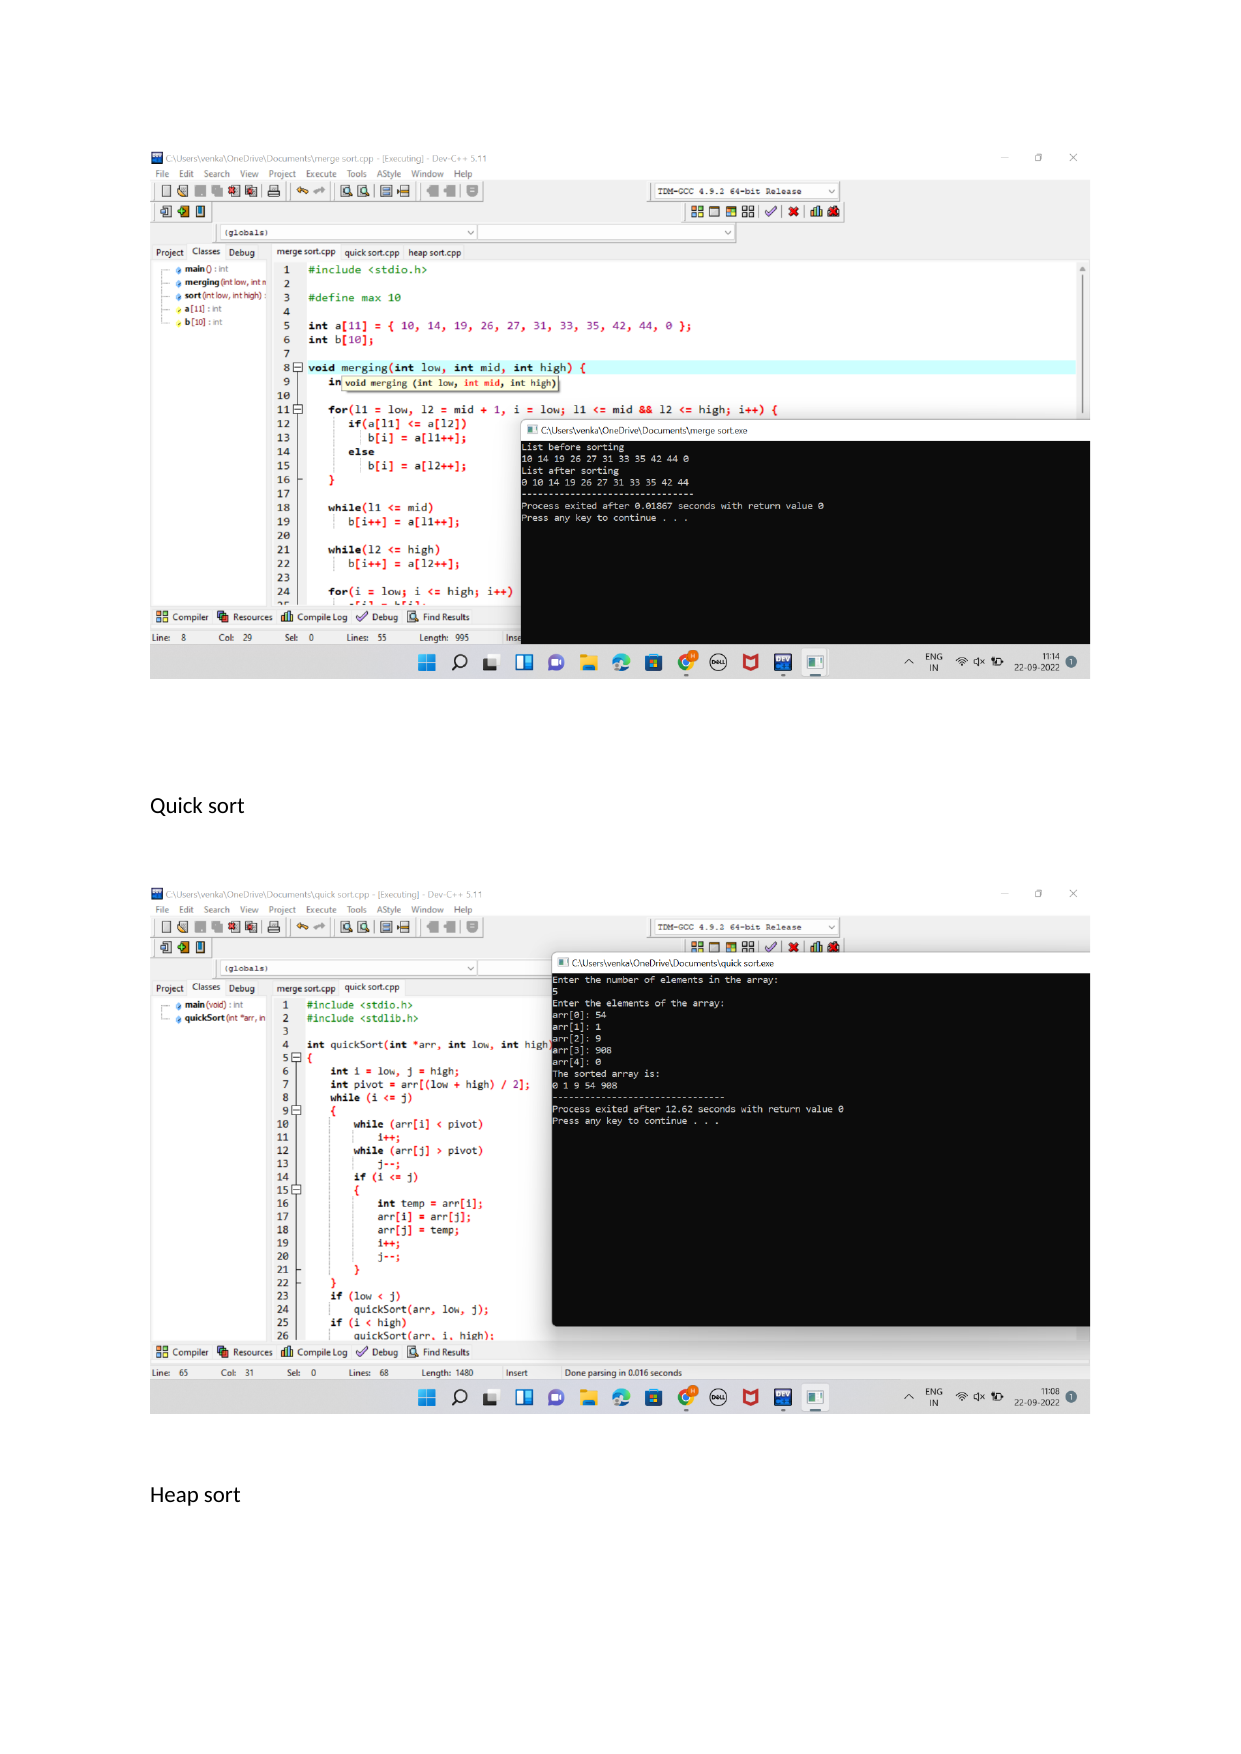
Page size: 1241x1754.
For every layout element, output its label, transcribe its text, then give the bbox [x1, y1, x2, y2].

text Heap sort [150, 1480, 1090, 1508]
picture [150, 150, 1091, 679]
text Quick sort [150, 791, 1090, 819]
picture [150, 885, 1091, 1414]
